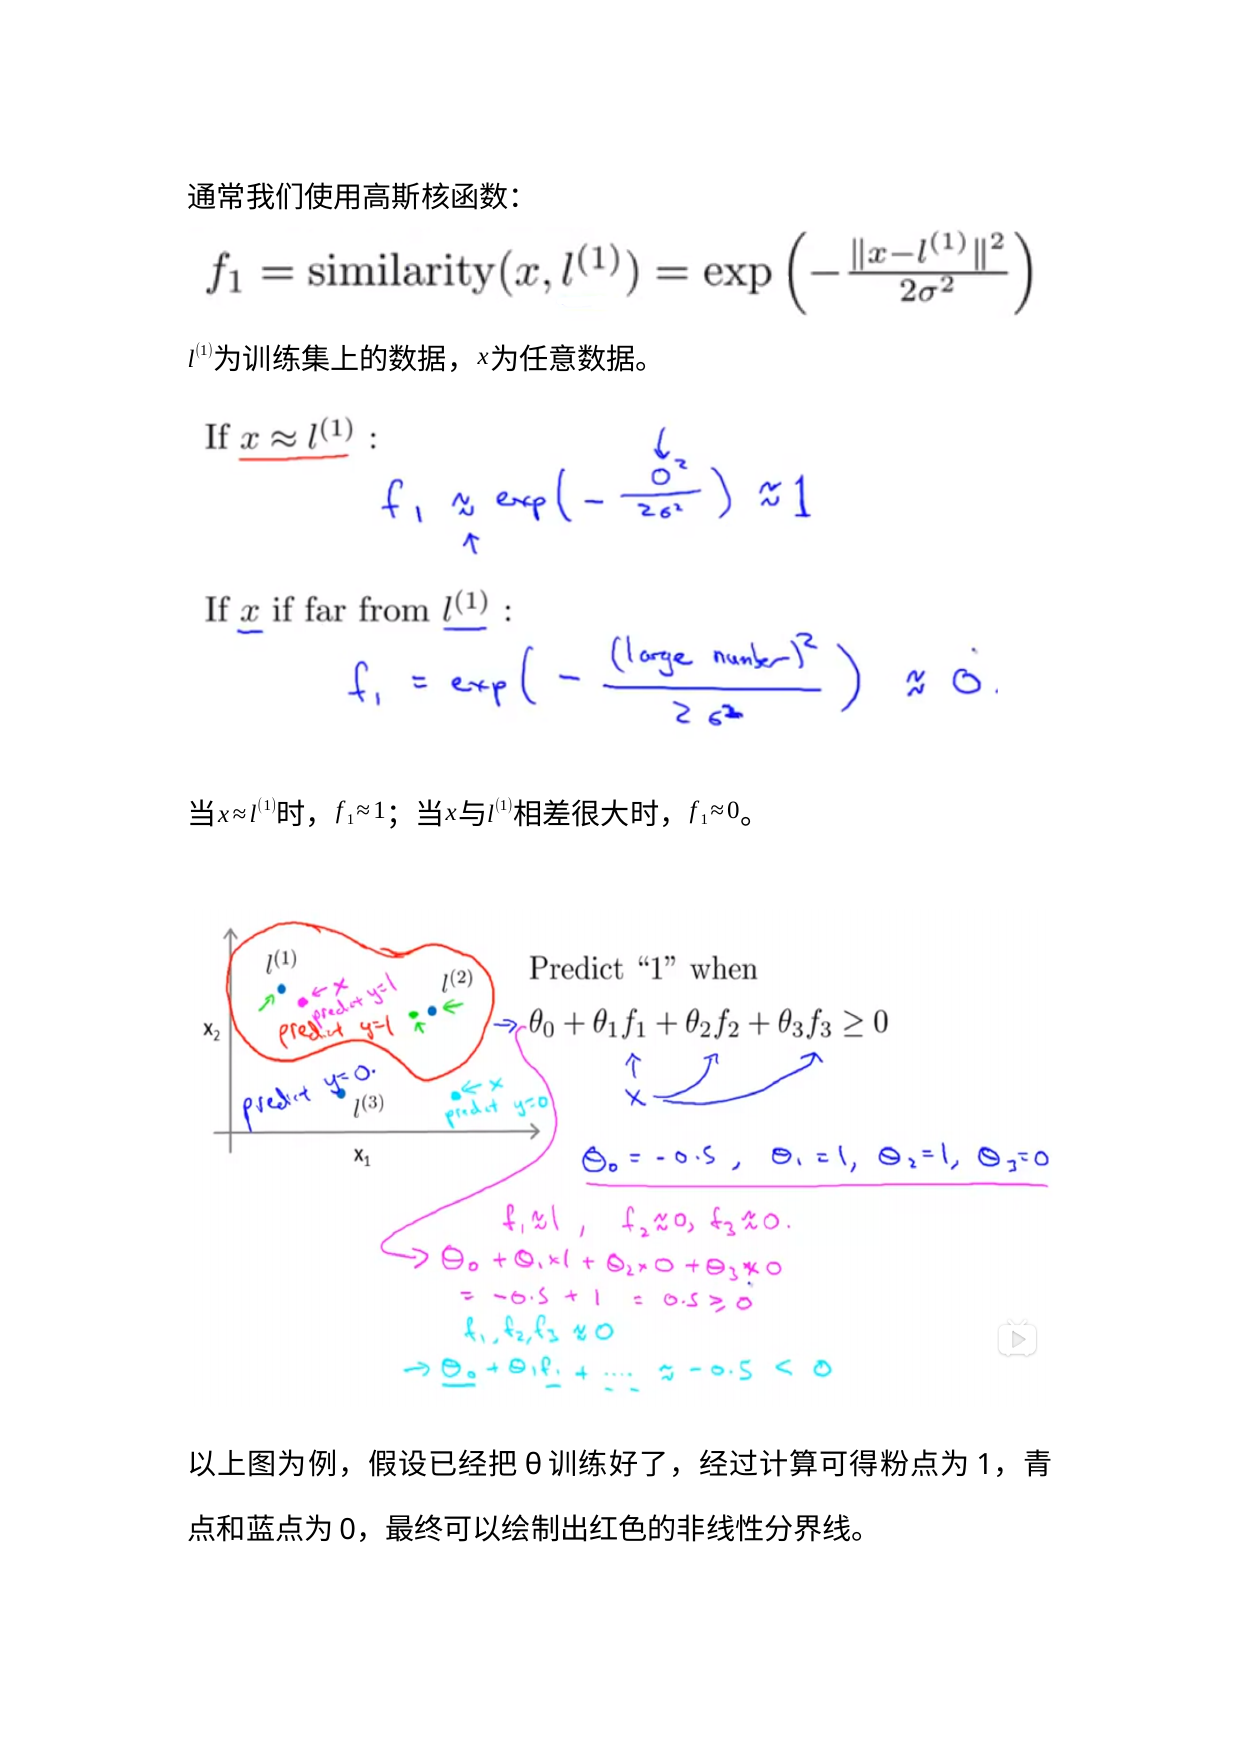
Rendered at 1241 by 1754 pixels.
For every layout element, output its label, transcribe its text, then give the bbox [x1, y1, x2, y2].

picture [187, 227, 1053, 321]
picture [187, 389, 998, 765]
text 以上图为例，假设已经把θ训练好了，经过计算可得粉点为1，青点和蓝点为0，最终可以绘制出红色的非线性分界线。 [187, 1429, 1053, 1559]
text 通常我们使用高斯核函数： [187, 162, 1053, 227]
picture [187, 909, 1053, 1407]
text 当时，；当与相差很大时，。 [187, 779, 1053, 844]
text 为训练集上的数据，为任意数据。 [187, 324, 1053, 389]
